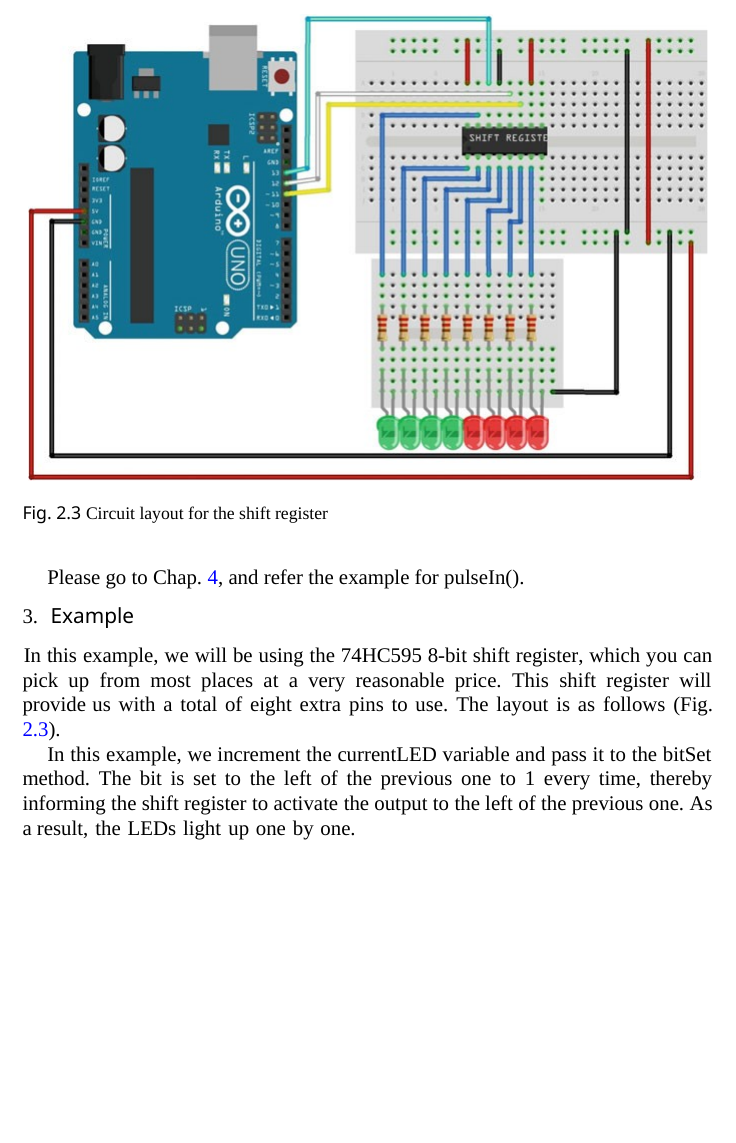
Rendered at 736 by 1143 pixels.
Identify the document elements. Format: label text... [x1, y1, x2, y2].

text In this example, we increment the currentLED variable and pass it to the bitSet method. The bit is set to the left of the previous one to 1 every time, thereby informing the shift register to activate the output to the left of the previous one. As a result, the LEDs light up one by one. [22, 742, 713, 840]
text Please go to Chap. 4, and refer the example for pulseIn(). [47, 564, 735, 589]
picture [28, 14, 708, 481]
text In this example, we will be using the 74HC595 8-bit shift register, which you can pick up from most places at a very reasonable price. This shift register will provide us with a total of eight extra pins to use. The layout is as follows (Fig. 2.3). [22, 643, 713, 741]
text Fig. 2.3 Circuit layout for the shift register [22, 501, 735, 525]
list Example [22, 601, 735, 629]
